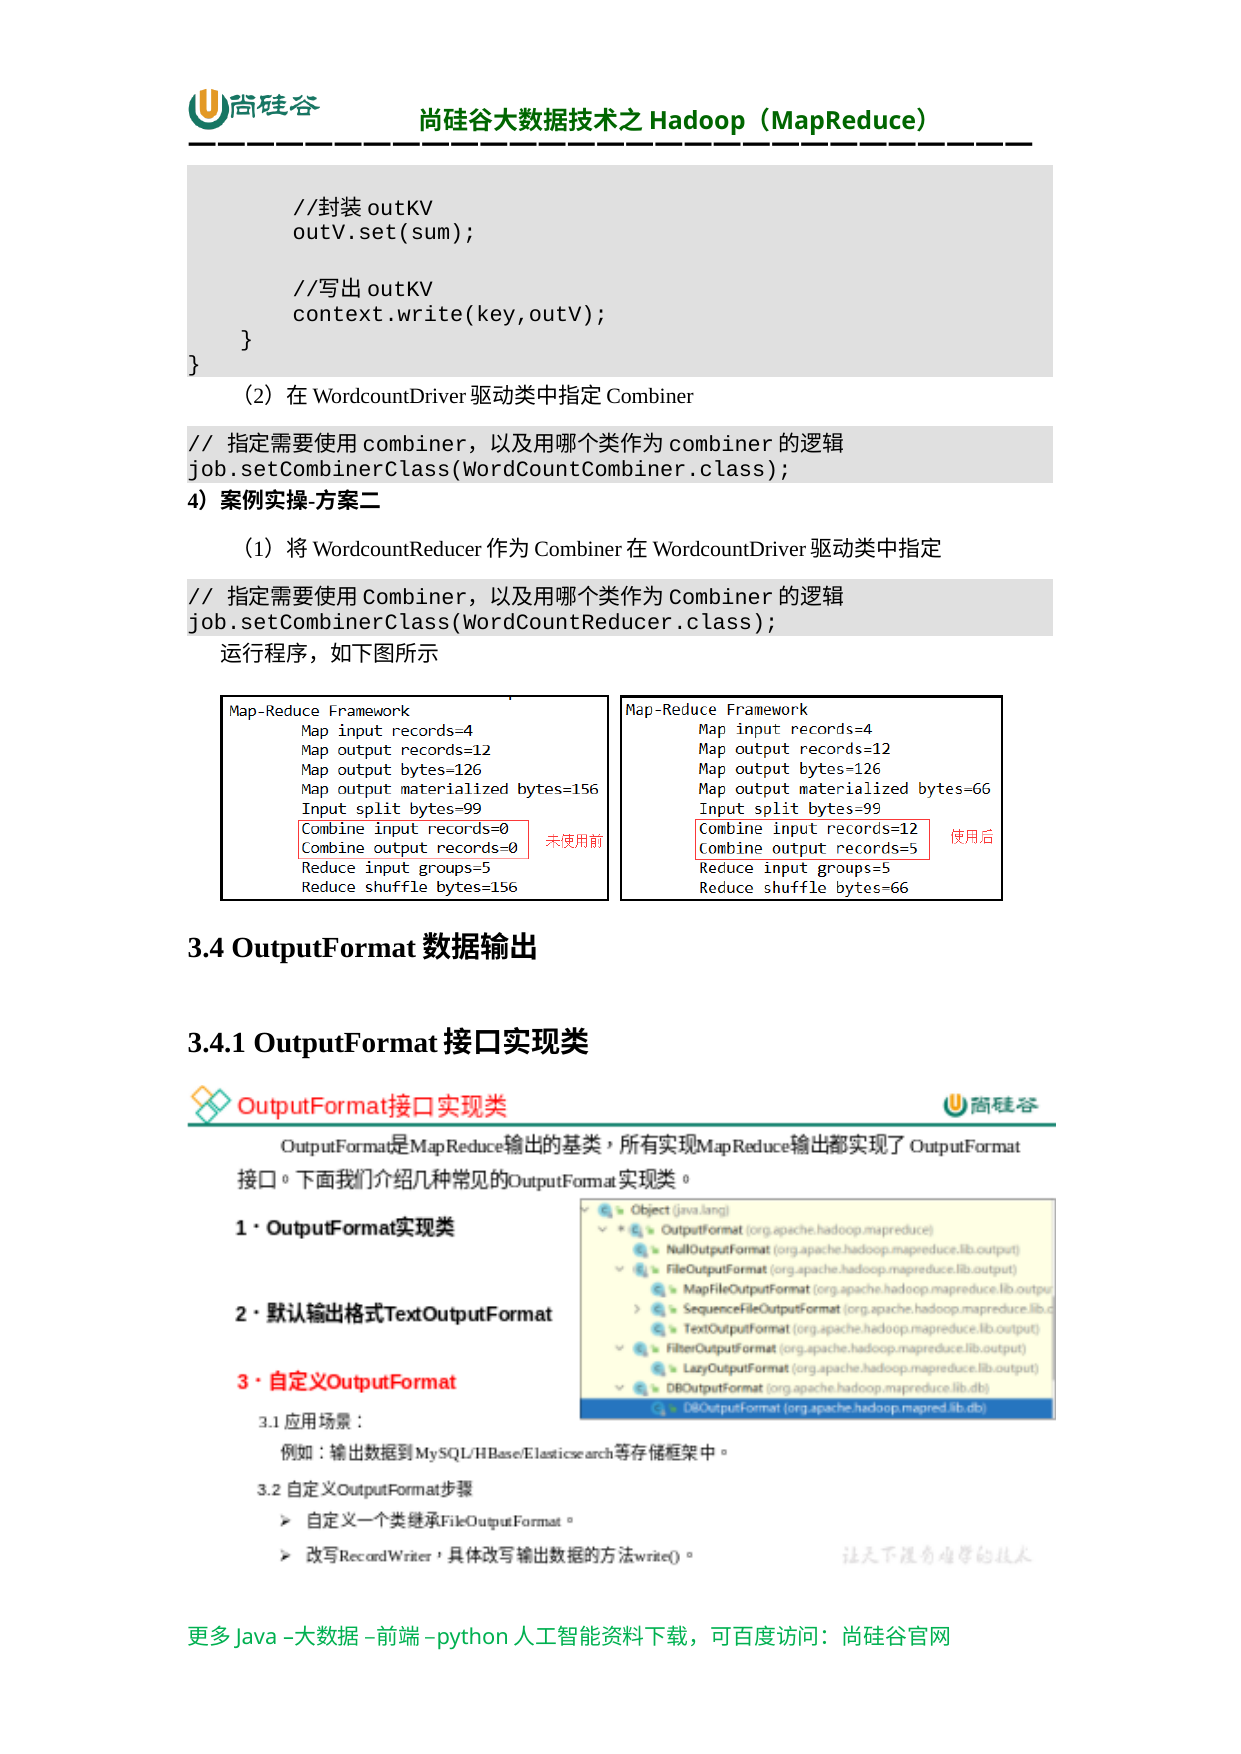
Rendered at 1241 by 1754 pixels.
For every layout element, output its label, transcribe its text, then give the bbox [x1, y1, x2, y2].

text 4）案例实操-方案二 [187, 483, 1053, 515]
text //写出outKV [187, 271, 1053, 303]
text context.write(key,outV); [187, 303, 1053, 328]
subtitle 3.4.1 OutputFormat接口实现类 [187, 1007, 1053, 1072]
subtitle 3.4 OutputFormat数据输出 [187, 912, 1053, 977]
text } [187, 353, 1053, 377]
text // 指定需要使用combiner，以及用哪个类作为combiner的逻辑 [187, 426, 1053, 458]
text （1）将WordcountReducer作为Combiner在WordcountDriver驱动类中指定 [187, 531, 1053, 563]
text //封装outKV [187, 189, 1053, 222]
text job.setCombinerClass(WordCountReducer.class); [187, 611, 1053, 636]
text （2）在WordcountDriver驱动类中指定Combiner [187, 377, 1053, 410]
text } [187, 328, 1053, 353]
text job.setCombinerClass(WordCountCombiner.class); [187, 458, 1053, 483]
text 运行程序，如下图所示 [187, 636, 1053, 668]
text // 指定需要使用Combiner，以及用哪个类作为Combiner的逻辑 [187, 579, 1053, 611]
text outV.set(sum); [187, 222, 1053, 246]
